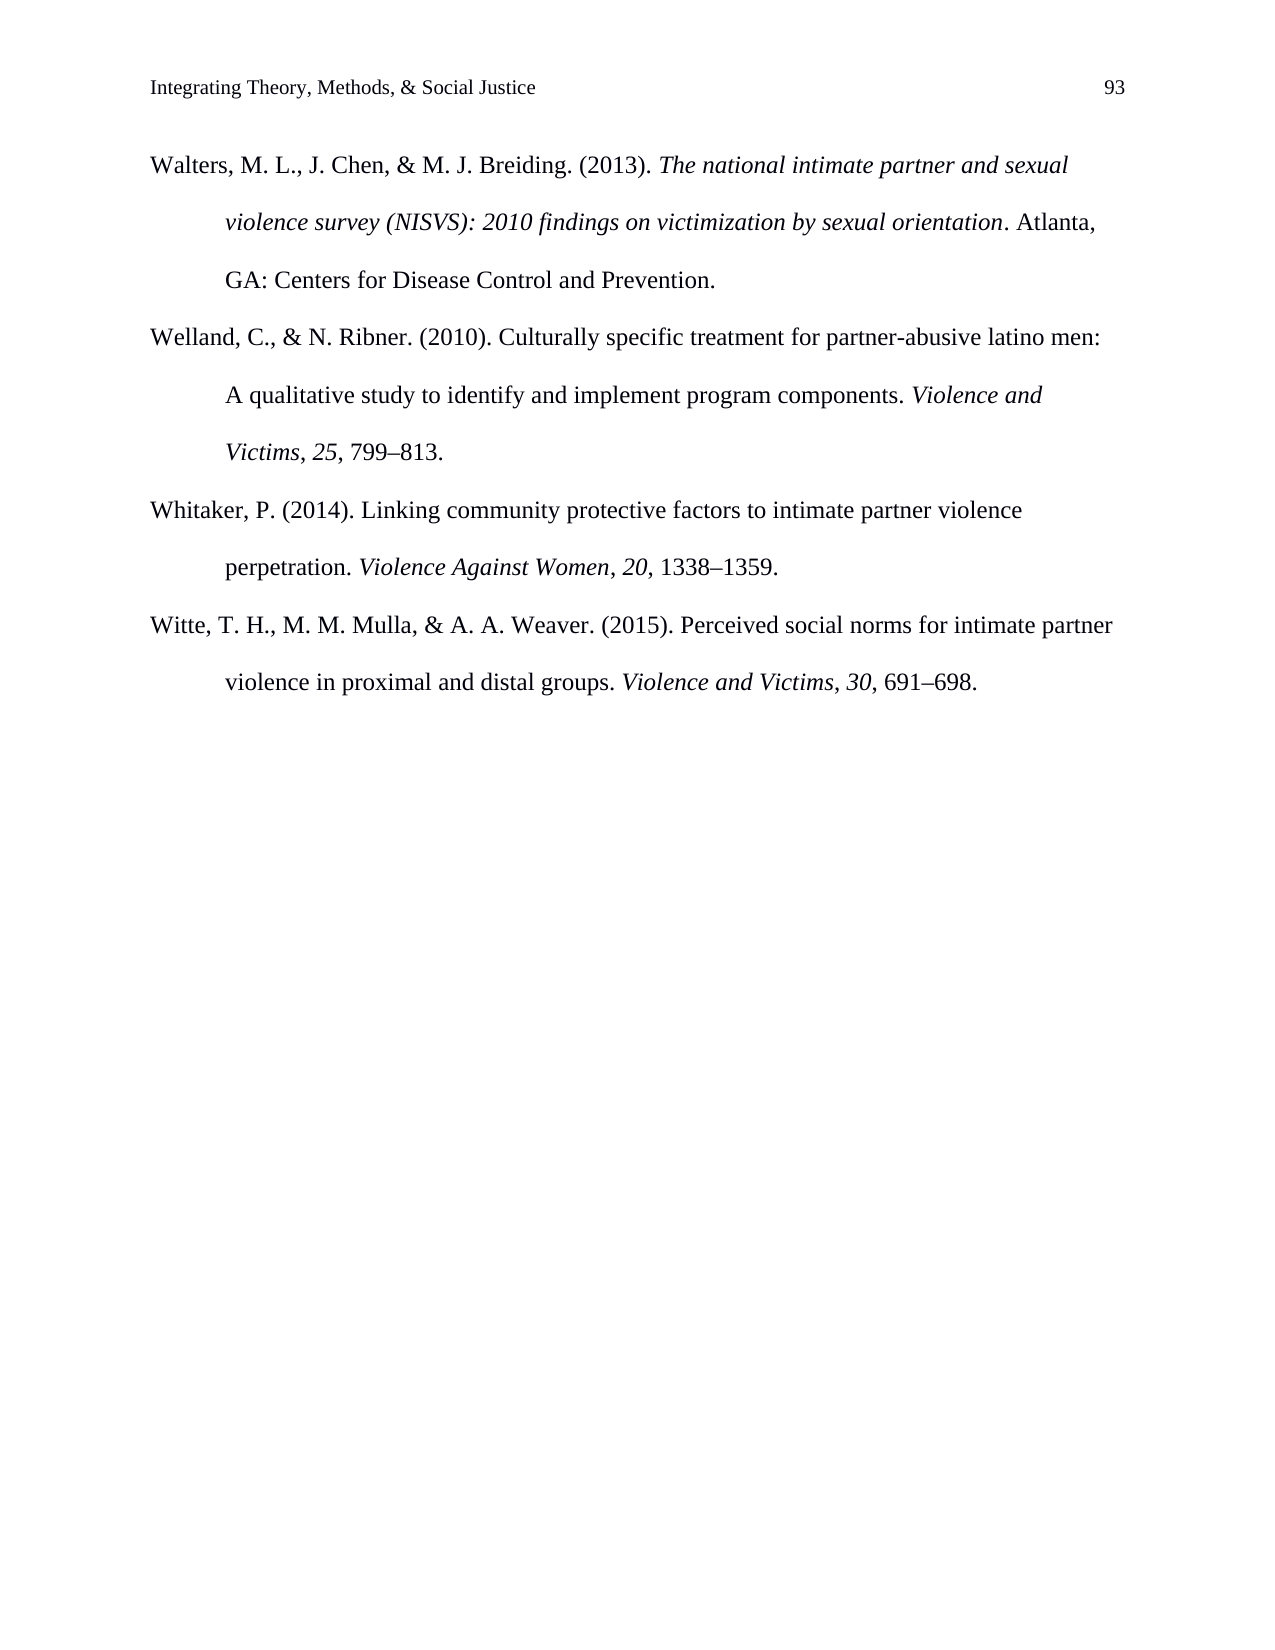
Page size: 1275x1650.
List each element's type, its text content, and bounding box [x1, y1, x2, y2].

text Walters, M. L., J. Chen, & M. J. Breiding. (2013). The national intimate partner and sexual violence survey (NISVS): 2010 findings on victimization by sexual orientation. Atlanta, GA: Centers for Disease Control and Prevention. [150, 150, 1125, 294]
text Witte, T. H., M. M. Mulla, & A. A. Weaver. (2015). Perceived social norms for intimate partner violence in proximal and distal groups. Violence and Victims, 30, 691–698. [150, 610, 1125, 696]
text Whitaker, P. (2014). Linking community protective factors to intimate partner violence perpetration. Violence Against Women, 20, 1338–1359. [150, 495, 1125, 581]
text Welland, C., & N. Ribner. (2010). Culturally specific treatment for partner-abusive latino men: A qualitative study to identify and implement program components. Violence and Victims, 25, 799–813. [150, 322, 1125, 466]
